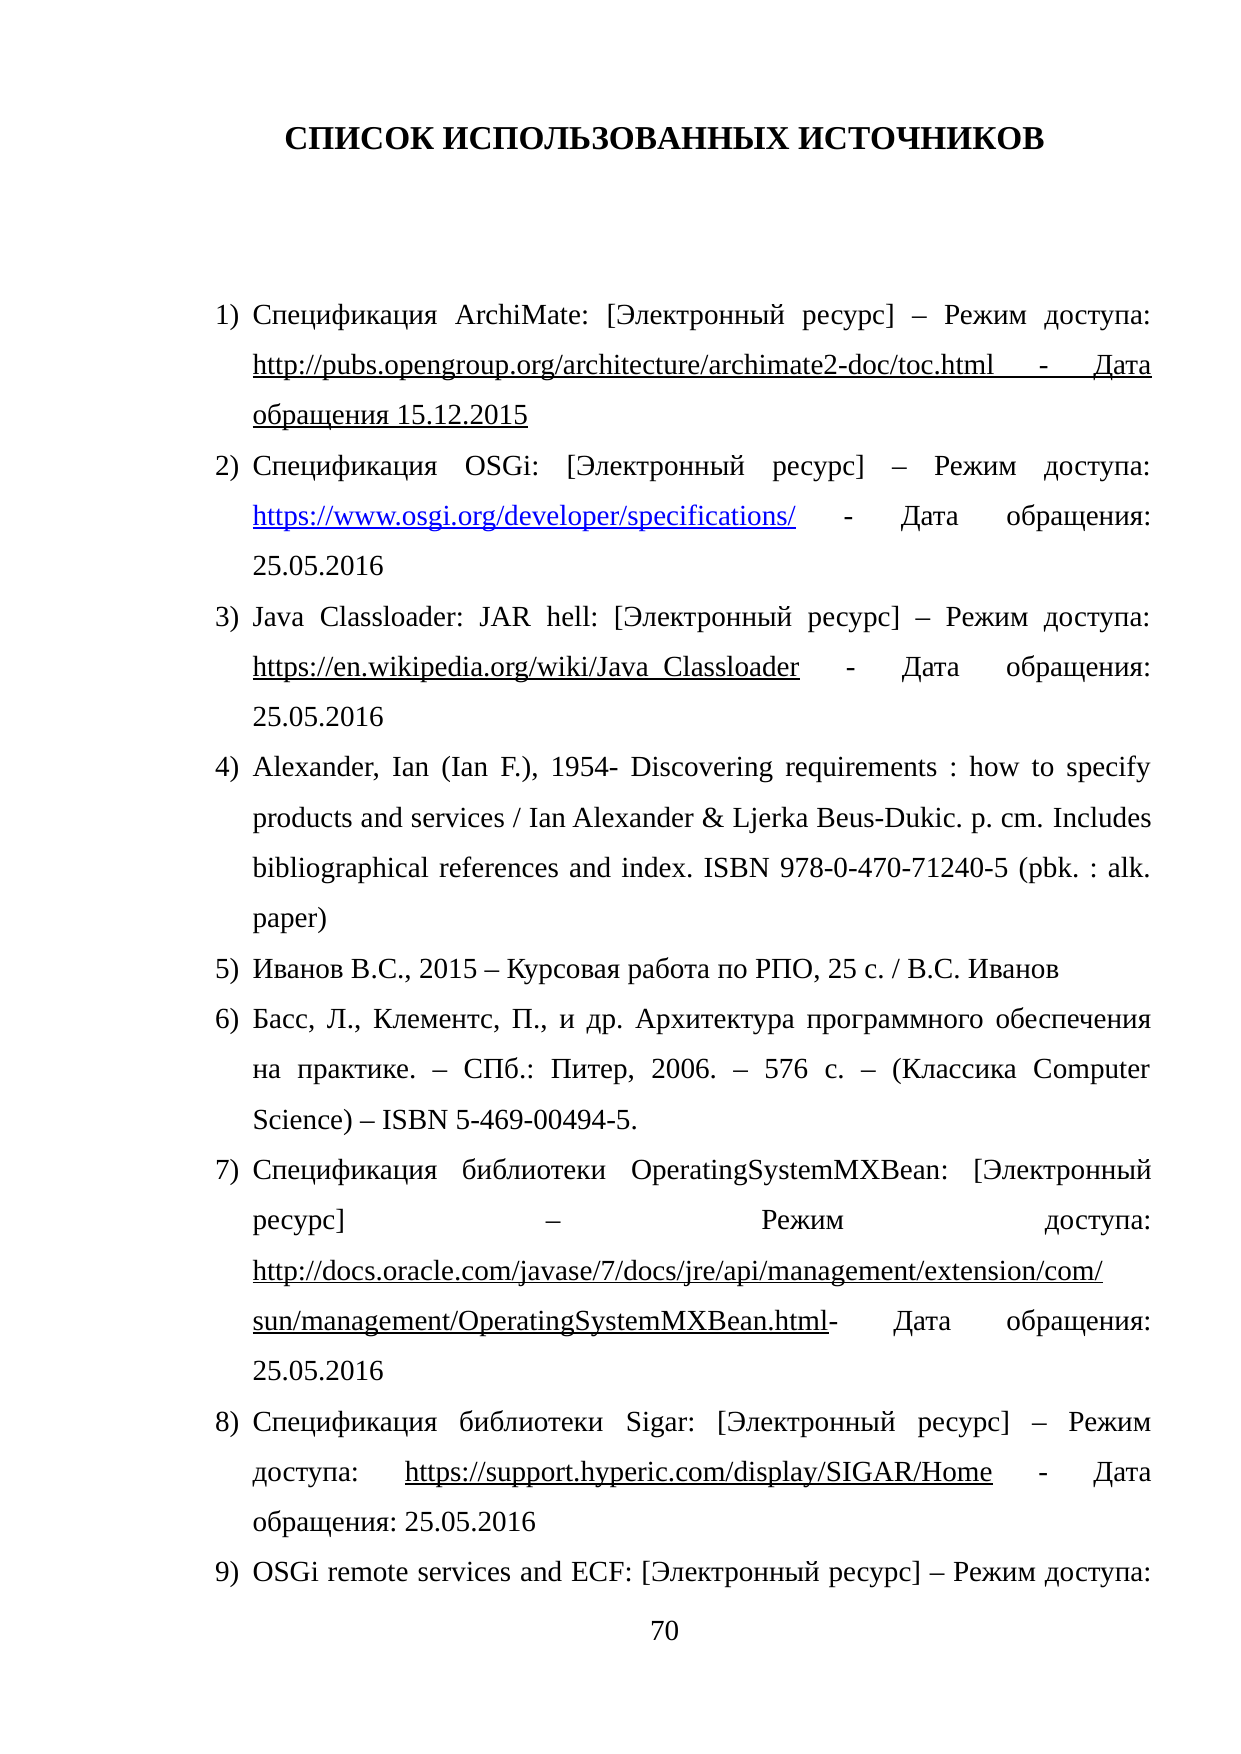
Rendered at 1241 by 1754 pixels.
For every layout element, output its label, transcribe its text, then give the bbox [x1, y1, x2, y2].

list Спецификация библиотеки Sigar: [Электронный ресурс] – Режим доступа: https://support.hyperic.com/display/SIGAR/Home - Дата обращения: 25.05.2016 [215, 1404, 1152, 1538]
list Спецификация ArchiMate: [Электронный ресурс] – Режим доступа: http://pubs.opengroup.org/architecture/archimate2-doc/toc.html - Дата обращения 15.12.2015 [215, 297, 1152, 431]
list Alexander, Ian (Ian F.), 1954- Discovering requirements : how to specify products and services / Ian Alexander & Ljerka Beus-Dukic. p. cm. Includes bibliographical references and index. ISBN 978-0-470-71240-5 (pbk. : alk. paper) [215, 749, 1152, 934]
list Иванов В.С., 2015 – Курсовая работа по РПО, 25 с. / В.С. Иванов [215, 951, 1152, 984]
list Спецификация OSGi: [Электронный ресурс] – Режим доступа: https://www.osgi.org/developer/specifications/ - Дата обращения: 25.05.2016 [215, 448, 1152, 582]
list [215, 1554, 1152, 1588]
list Java Classloader: JAR hell: [Электронный ресурс] – Режим доступа: https://en.wikipedia.org/wiki/Java_Classloader - Дата обращения: 25.05.2016 [215, 599, 1152, 733]
list Спецификация библиотеки OperatingSystemMXBean: [Электронный ресурс] – Режим доступа: http://docs.oracle.com/javase/7/docs/jre/api/management/extension/com/sun/management/OperatingSystemMXBean.html- Дата обращения: 25.05.2016 [215, 1152, 1152, 1387]
subtitle СПИСОК ИСПОЛЬЗОВАННЫХ ИСТОЧНИКОВ [177, 118, 1152, 156]
list Басс, Л., Клементс, П., и др. Архитектура программного обеспечения на практике. – СПб.: Питер, 2006. – 576 с. – (Классика Computer Science) – ISBN 5-469-00494-5. [215, 1001, 1152, 1135]
